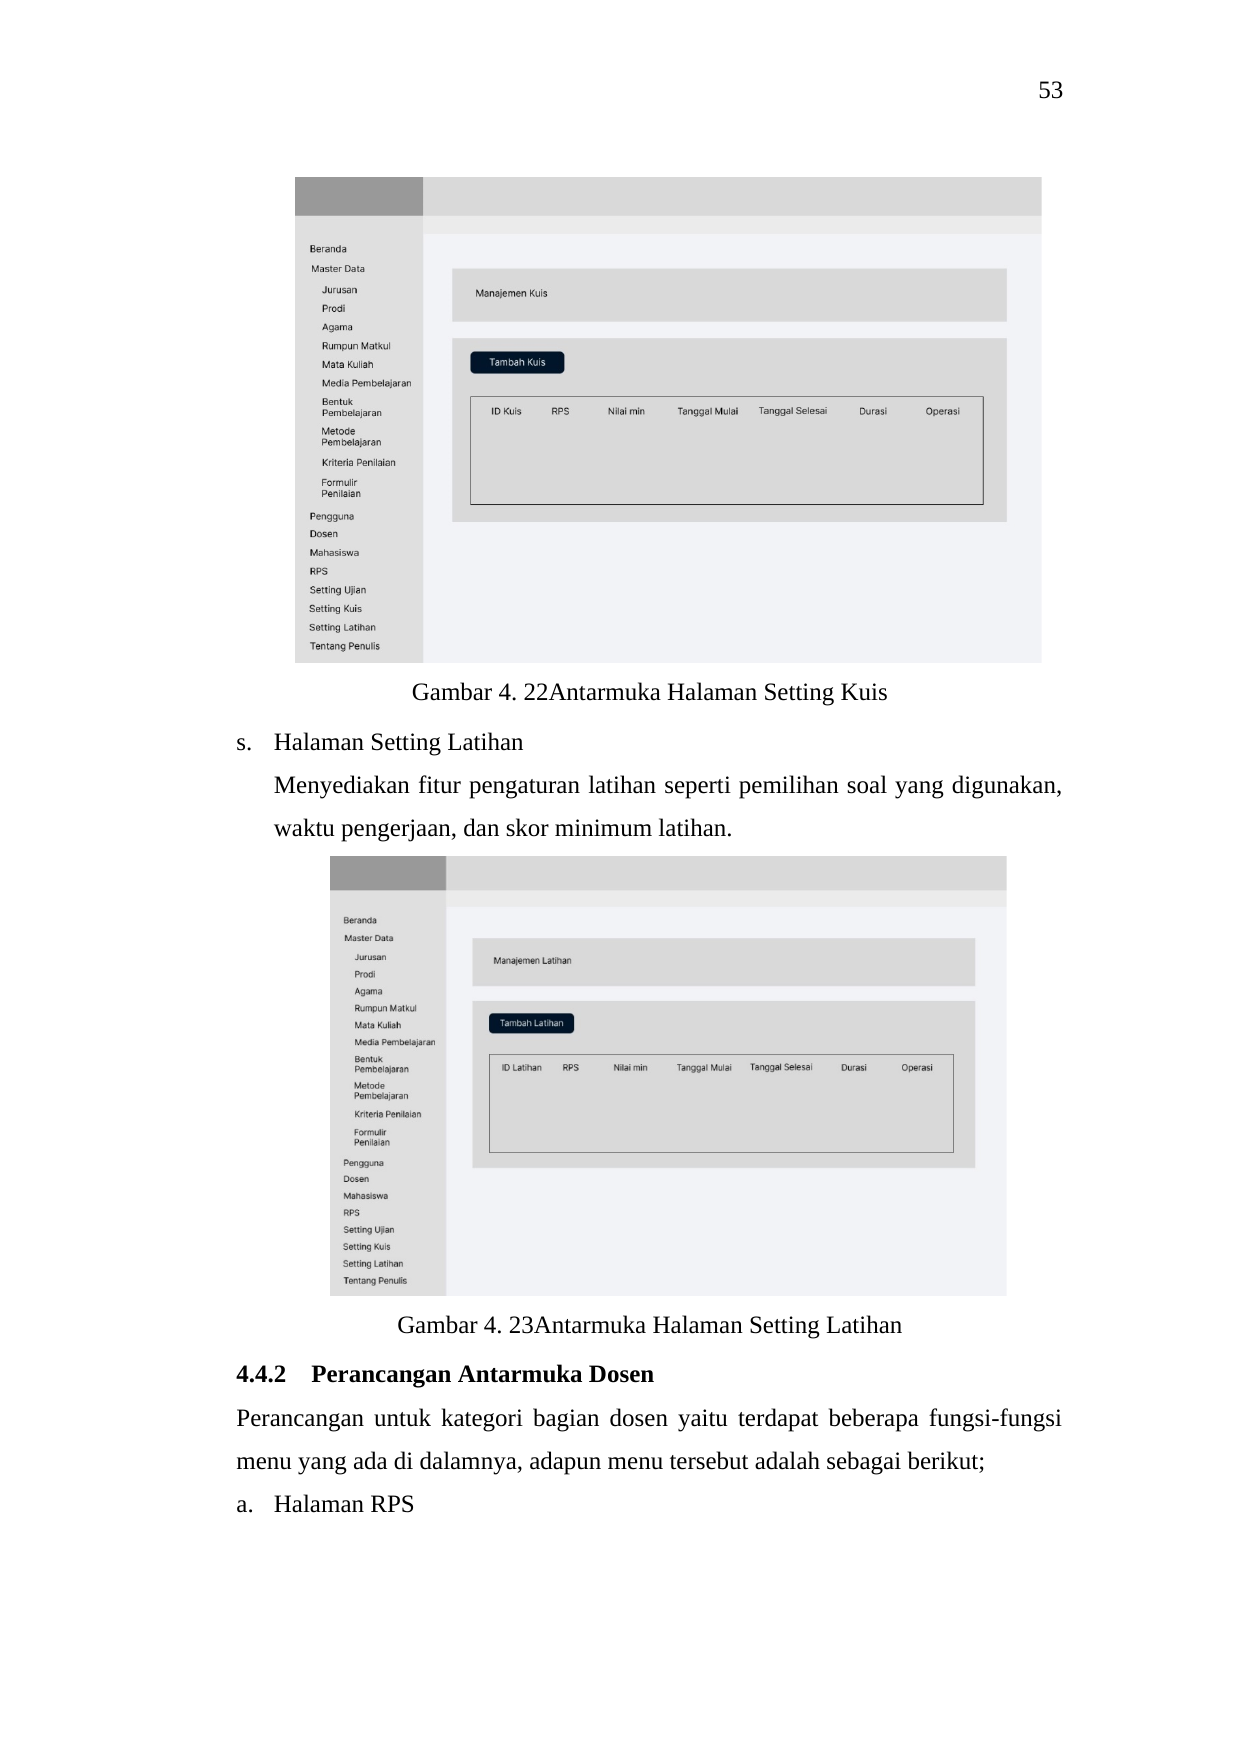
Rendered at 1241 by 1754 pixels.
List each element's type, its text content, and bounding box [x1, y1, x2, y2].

list Menyediakan fitur pengaturan latihan seperti pemilihan soal yang digunakan, waktu pengerjaan, dan skor minimum latihan. [274, 770, 1063, 842]
text Perancangan untuk kategori bagian dosen yaitu terdapat beberapa fungsi-fungsi menu yang ada di dalamnya, adapun menu tersebut adalah sebagai berikut; [236, 1403, 1063, 1474]
picture [330, 856, 1007, 1296]
list Halaman Setting Latihan [236, 727, 1063, 755]
picture [295, 177, 1042, 663]
list Halaman RPS [236, 1489, 1063, 1518]
list Perancangan Antarmuka Dosen [236, 1359, 1063, 1388]
